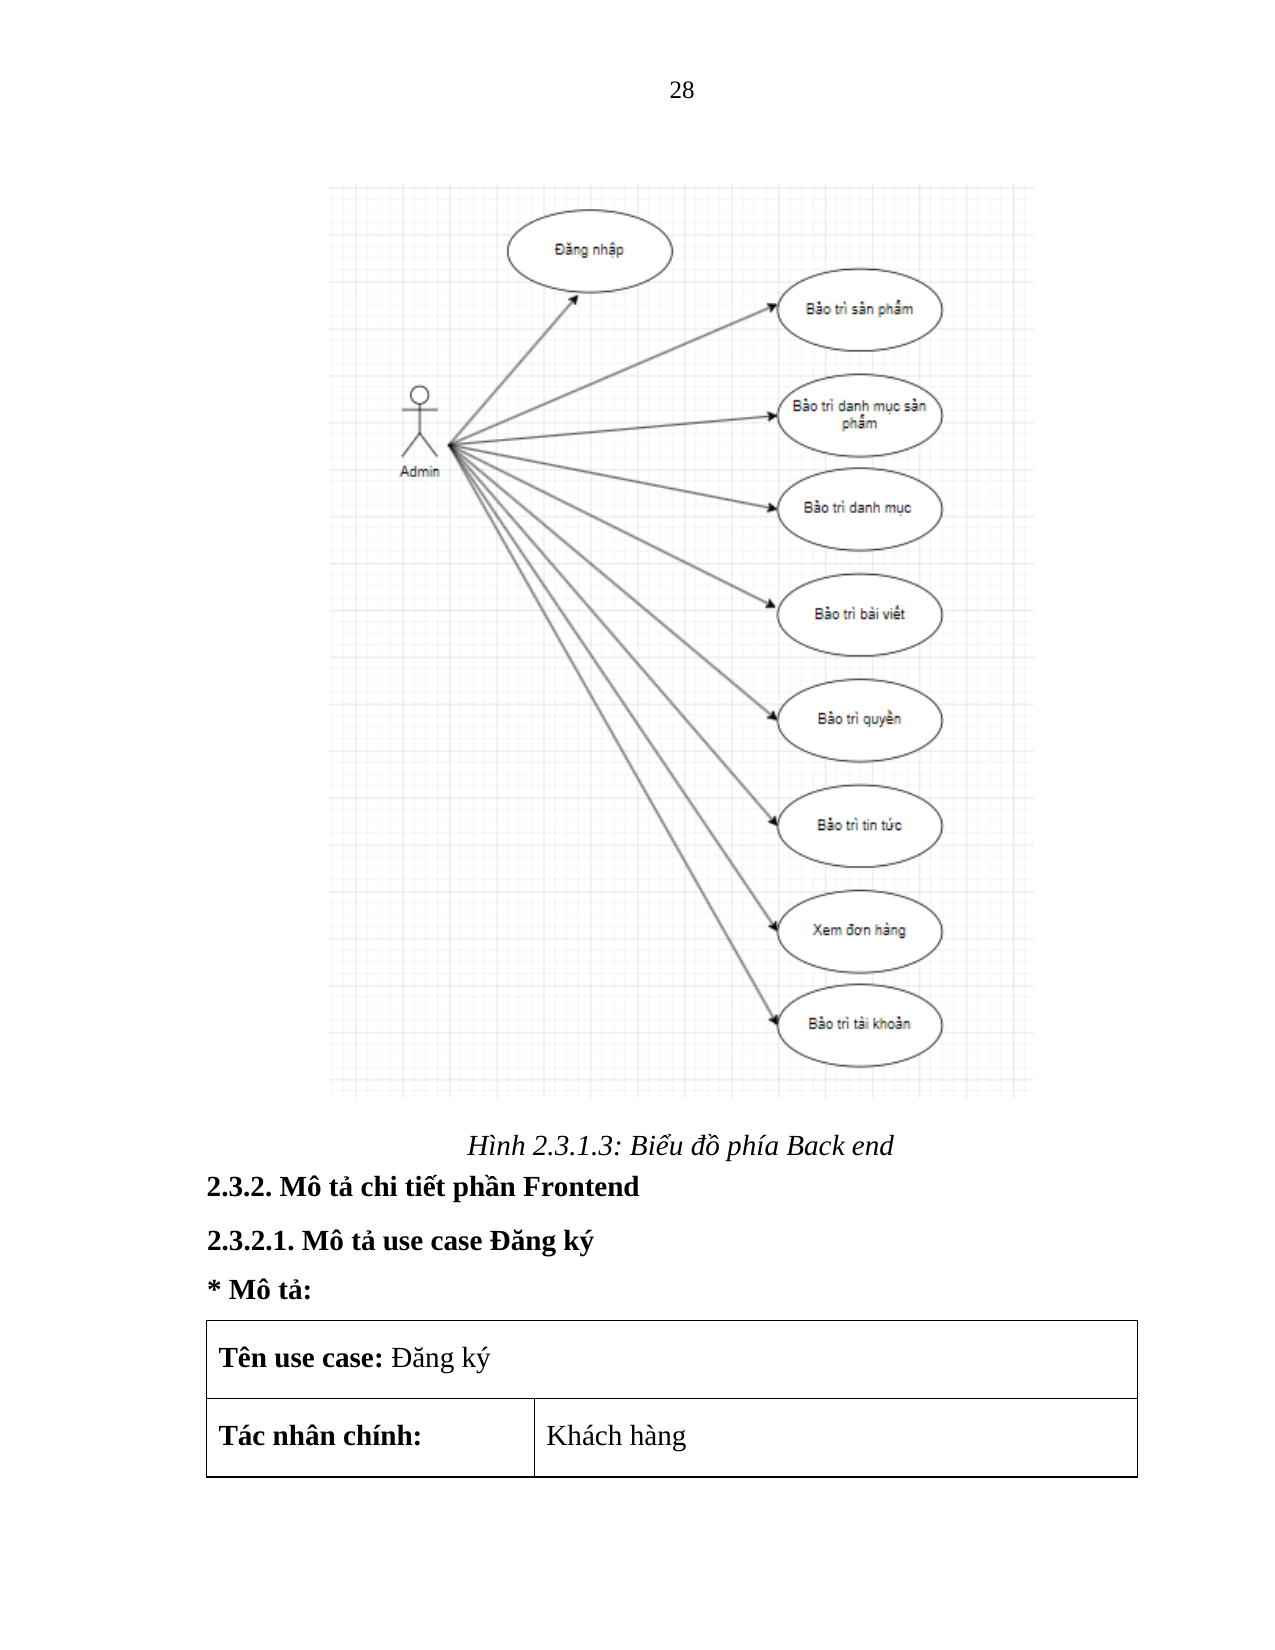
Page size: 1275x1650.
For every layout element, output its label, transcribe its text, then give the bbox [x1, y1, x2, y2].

subtitle Hình 2.3.1.3: Biểu đồ phía Back end [207, 1128, 1157, 1162]
text * Mô tả: [207, 1272, 1157, 1305]
table_cell Khách hàng [535, 1399, 1137, 1476]
picture [329, 183, 1035, 1098]
subtitle 2.3.2. Mô tả chi tiết phần Frontend [206, 1169, 1157, 1202]
table_header Tên use case: Đăng ký [207, 1321, 1137, 1398]
subtitle 2.3.2.1. Mô tả use case Đăng ký [207, 1223, 1157, 1257]
table_cell Tác nhân chính: [207, 1399, 534, 1476]
